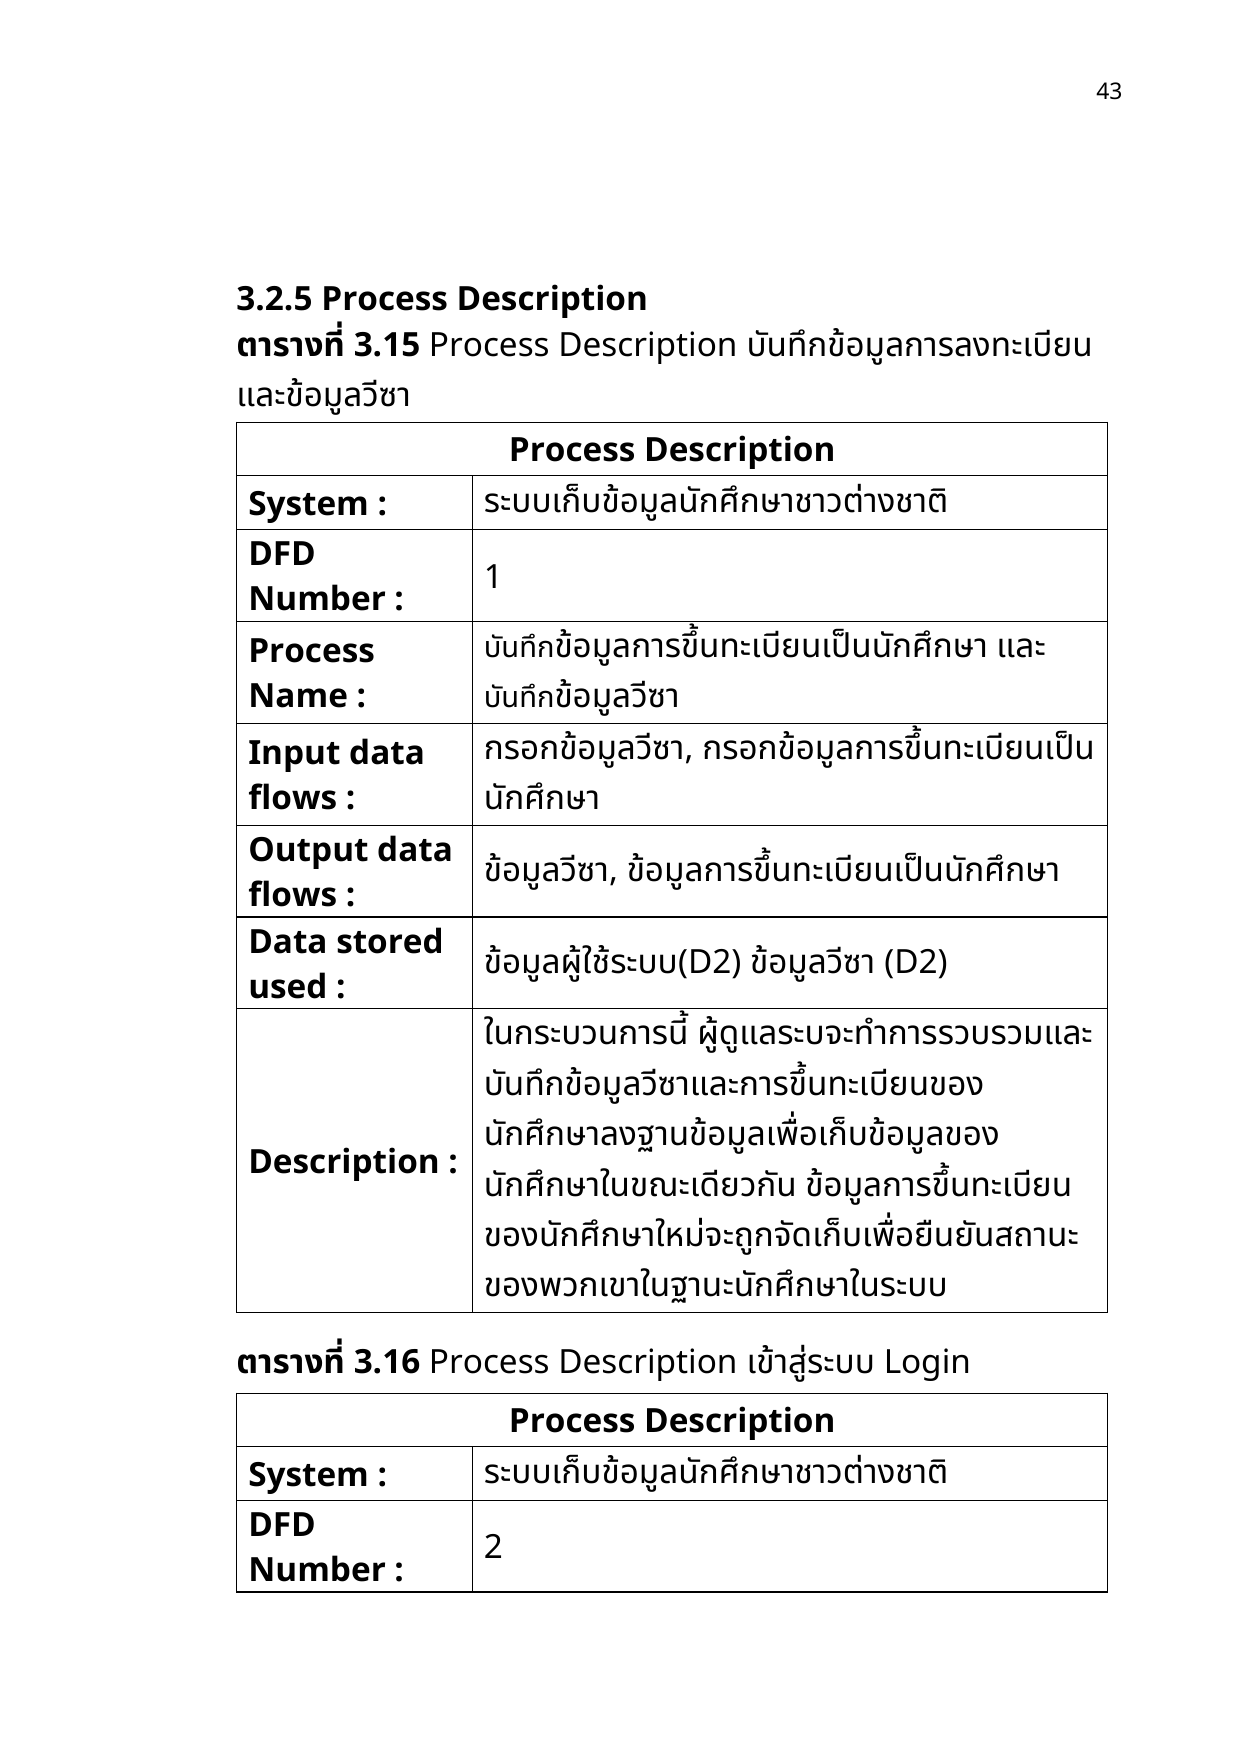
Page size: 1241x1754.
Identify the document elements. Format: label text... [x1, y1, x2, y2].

table_header Process Description [237, 423, 1107, 475]
table_cell DFD Number : [237, 530, 472, 621]
table_header Process Description [237, 1394, 1107, 1446]
table_cell Input data flows : [237, 724, 472, 824]
table_cell System : [237, 476, 472, 529]
table_cell ระบบเก็บข้อมูลนักศึกษาชาวต่างชาติ [473, 1447, 1107, 1499]
table_cell Output data flows : [237, 826, 472, 916]
table_cell 2 [473, 1501, 1107, 1591]
table_cell DFD Number : [237, 1501, 472, 1591]
text 3.2.5 Process Description [236, 275, 1122, 321]
table_cell ข้อมูลวีซา, ข้อมูลการขึ้นทะเบียนเป็นนักศึกษา [473, 826, 1107, 916]
table_cell ข้อมูลผู้ใช้ระบบ(D2) ข้อมูลวีซา (D2) [473, 918, 1107, 1008]
text ตารางที่ 3.15 Process Description บันทึกข้อมูลการลงทะเบียน และข้อมูลวีซา [236, 321, 1122, 422]
table_cell Process Name : [237, 622, 472, 722]
table_cell บันทึกข้อมูลการขึ้นทะเบียนเป็นนักศึกษา และบันทึกข้อมูลวีซา [473, 622, 1107, 722]
table_cell System : [237, 1447, 472, 1499]
table_cell กรอกข้อมูลวีซา, กรอกข้อมูลการขึ้นทะเบียนเป็นนักศึกษา [473, 724, 1107, 824]
table_cell ในกระบวนการนี้ ผู้ดูแลระบจะทำการรวบรวมและบันทึกข้อมูลวีซาและการขึ้นทะเบียนของนักศึกษาลงฐานข้อมูลเพื่อเก็บข้อมูลของนักศึกษาในขณะเดียวกัน ข้อมูลการขึ้นทะเบียนของนักศึกษาใหม่จะถูกจัดเก็บเพื่อยืนยันสถานะของพวกเขาในฐานะนักศึกษาในระบบ [473, 1009, 1107, 1312]
table_cell Data stored used : [237, 918, 472, 1008]
table_cell ระบบเก็บข้อมูลนักศึกษาชาวต่างชาติ [473, 476, 1107, 529]
text ตารางที่ 3.16 Process Description เข้าสู่ระบบ Login [236, 1338, 1122, 1388]
table_cell 1 [473, 530, 1107, 621]
table_cell Description : [237, 1009, 472, 1312]
